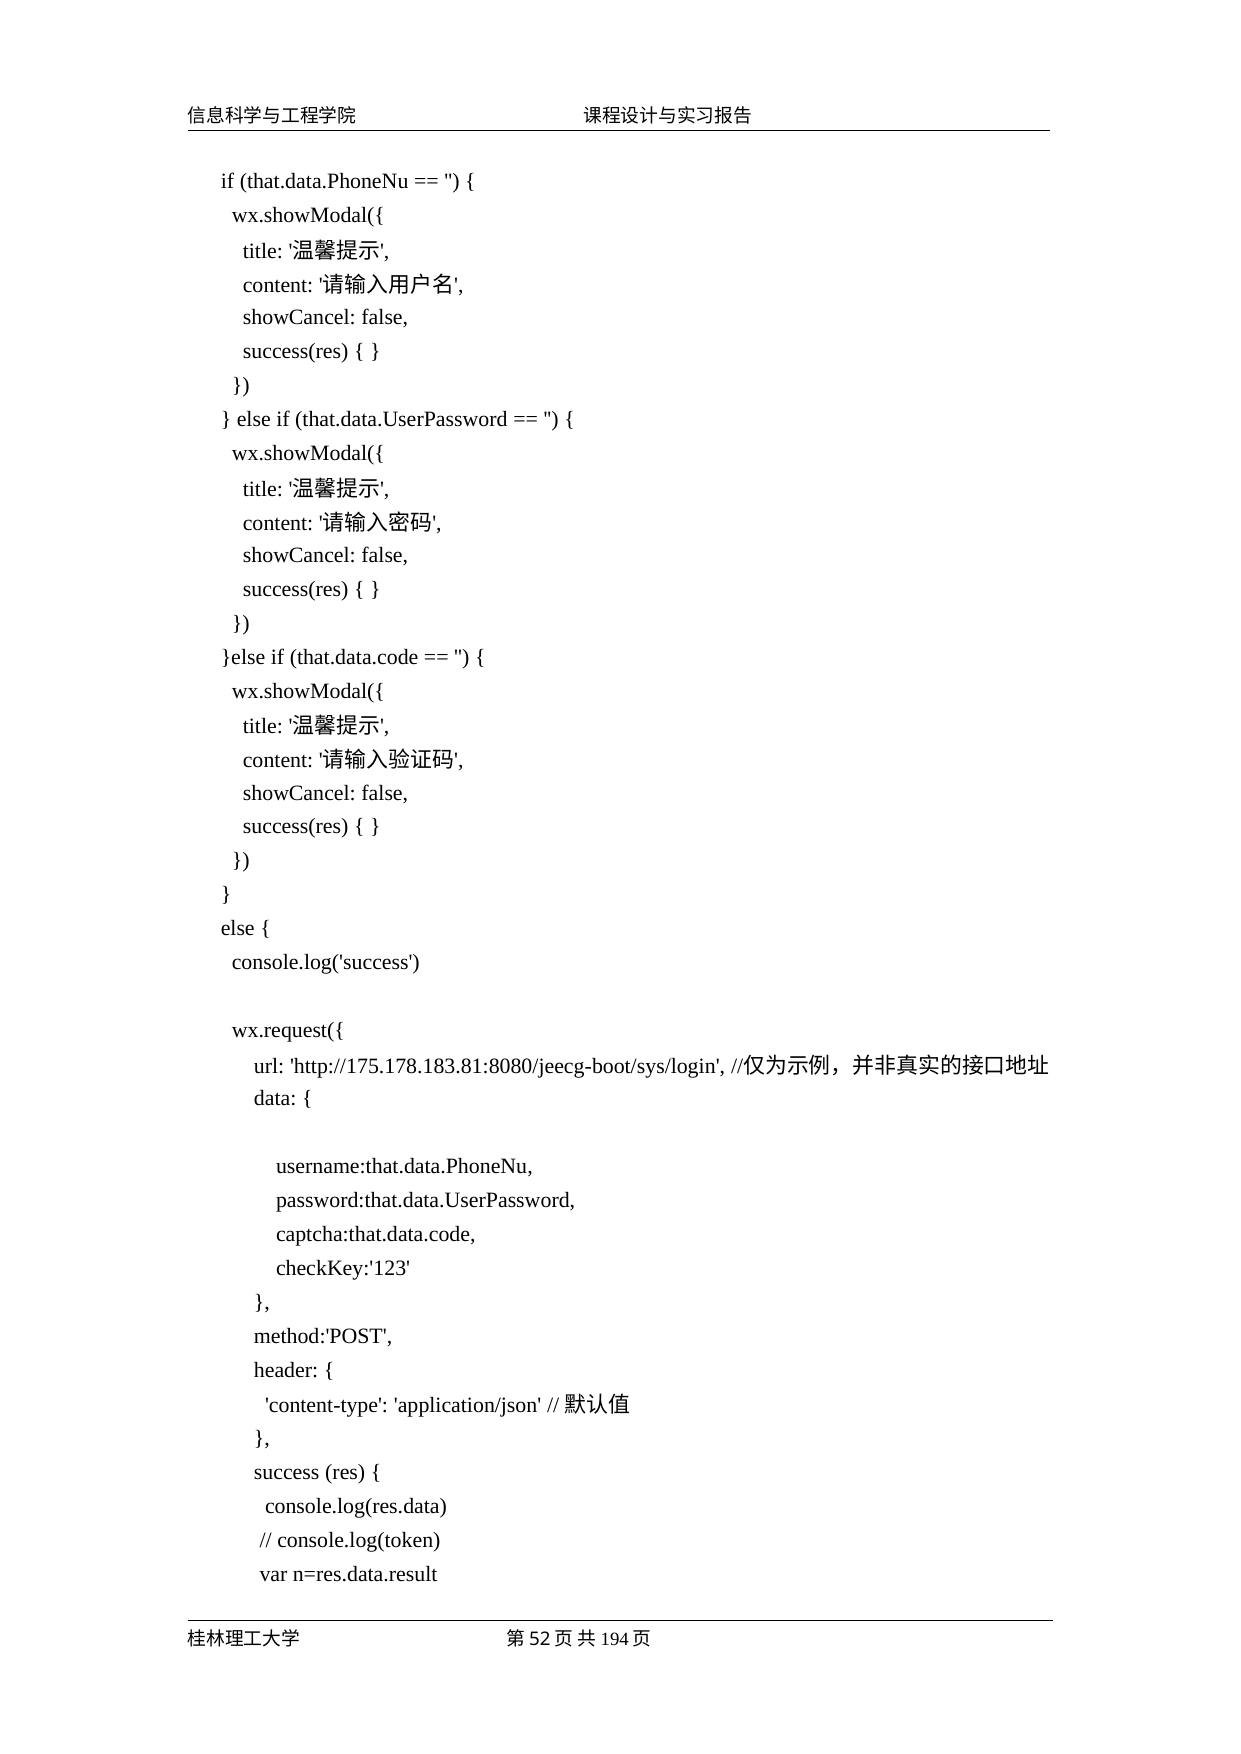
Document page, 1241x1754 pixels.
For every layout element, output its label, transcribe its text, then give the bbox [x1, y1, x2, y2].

text wx.request({ [187, 1013, 1053, 1047]
text wx.showModal({ [187, 198, 1053, 232]
text data: { [187, 1081, 1053, 1115]
text showCancel: false, [187, 300, 1053, 334]
text } [187, 877, 1053, 911]
text content: '请输入用户名', [187, 266, 1053, 300]
text else { [187, 911, 1053, 945]
text } else if (that.data.UserPassword == '') { [187, 402, 1053, 436]
text }, [187, 1284, 1053, 1318]
text captcha:that.data.code, [187, 1217, 1053, 1251]
text if (that.data.PhoneNu == '') { [187, 164, 1053, 198]
text showCancel: false, [187, 775, 1053, 809]
text title: '温馨提示', [187, 707, 1053, 741]
text content: '请输入密码', [187, 503, 1053, 537]
text success (res) { [187, 1454, 1053, 1488]
text }) [187, 605, 1053, 639]
text console.log(res.data) [187, 1488, 1053, 1522]
text title: '温馨提示', [187, 469, 1053, 503]
text wx.showModal({ [187, 436, 1053, 469]
text console.log('success') [187, 945, 1053, 979]
text username:that.data.PhoneNu, [187, 1149, 1053, 1183]
text 'content-type': 'application/json' // 默认值 [187, 1386, 1053, 1420]
text password:that.data.UserPassword, [187, 1183, 1053, 1217]
text }else if (that.data.code == '') { [187, 639, 1053, 673]
text }, [187, 1420, 1053, 1454]
text method:'POST', [187, 1318, 1053, 1352]
text success(res) { } [187, 334, 1053, 368]
text content: '请输入验证码', [187, 741, 1053, 775]
text wx.showModal({ [187, 673, 1053, 707]
text header: { [187, 1352, 1053, 1386]
text }) [187, 368, 1053, 402]
text var n=res.data.result [187, 1556, 1053, 1590]
text }) [187, 843, 1053, 877]
text url: 'http://175.178.183.81:8080/jeecg-boot/sys/login', //仅为示例，并非真实的接口地址 [187, 1047, 1053, 1081]
text showCancel: false, [187, 537, 1053, 571]
text success(res) { } [187, 571, 1053, 605]
text title: '温馨提示', [187, 232, 1053, 266]
text // console.log(token) [187, 1522, 1053, 1556]
text checkKey:'123' [187, 1251, 1053, 1284]
text success(res) { } [187, 809, 1053, 843]
